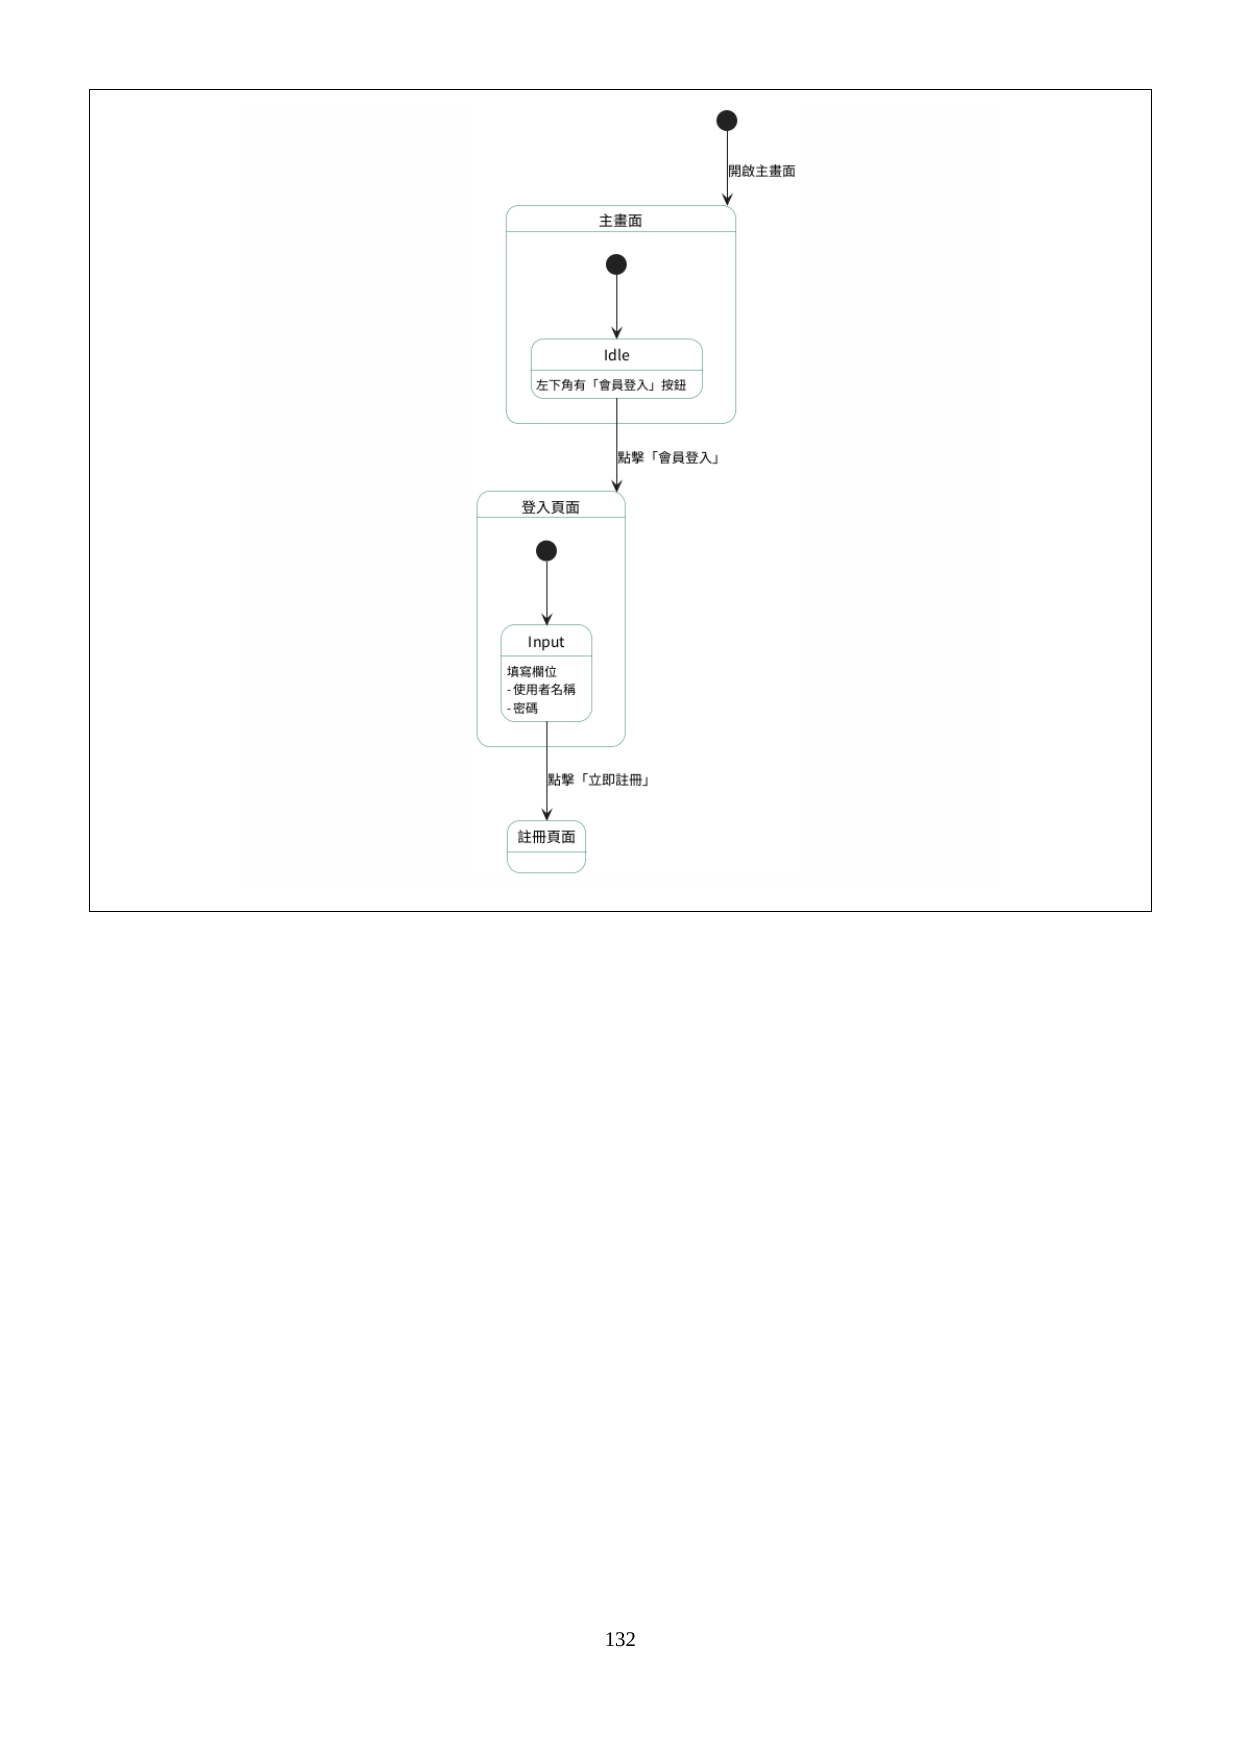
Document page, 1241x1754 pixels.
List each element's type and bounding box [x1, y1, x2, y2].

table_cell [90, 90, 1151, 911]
picture [244, 106, 996, 889]
